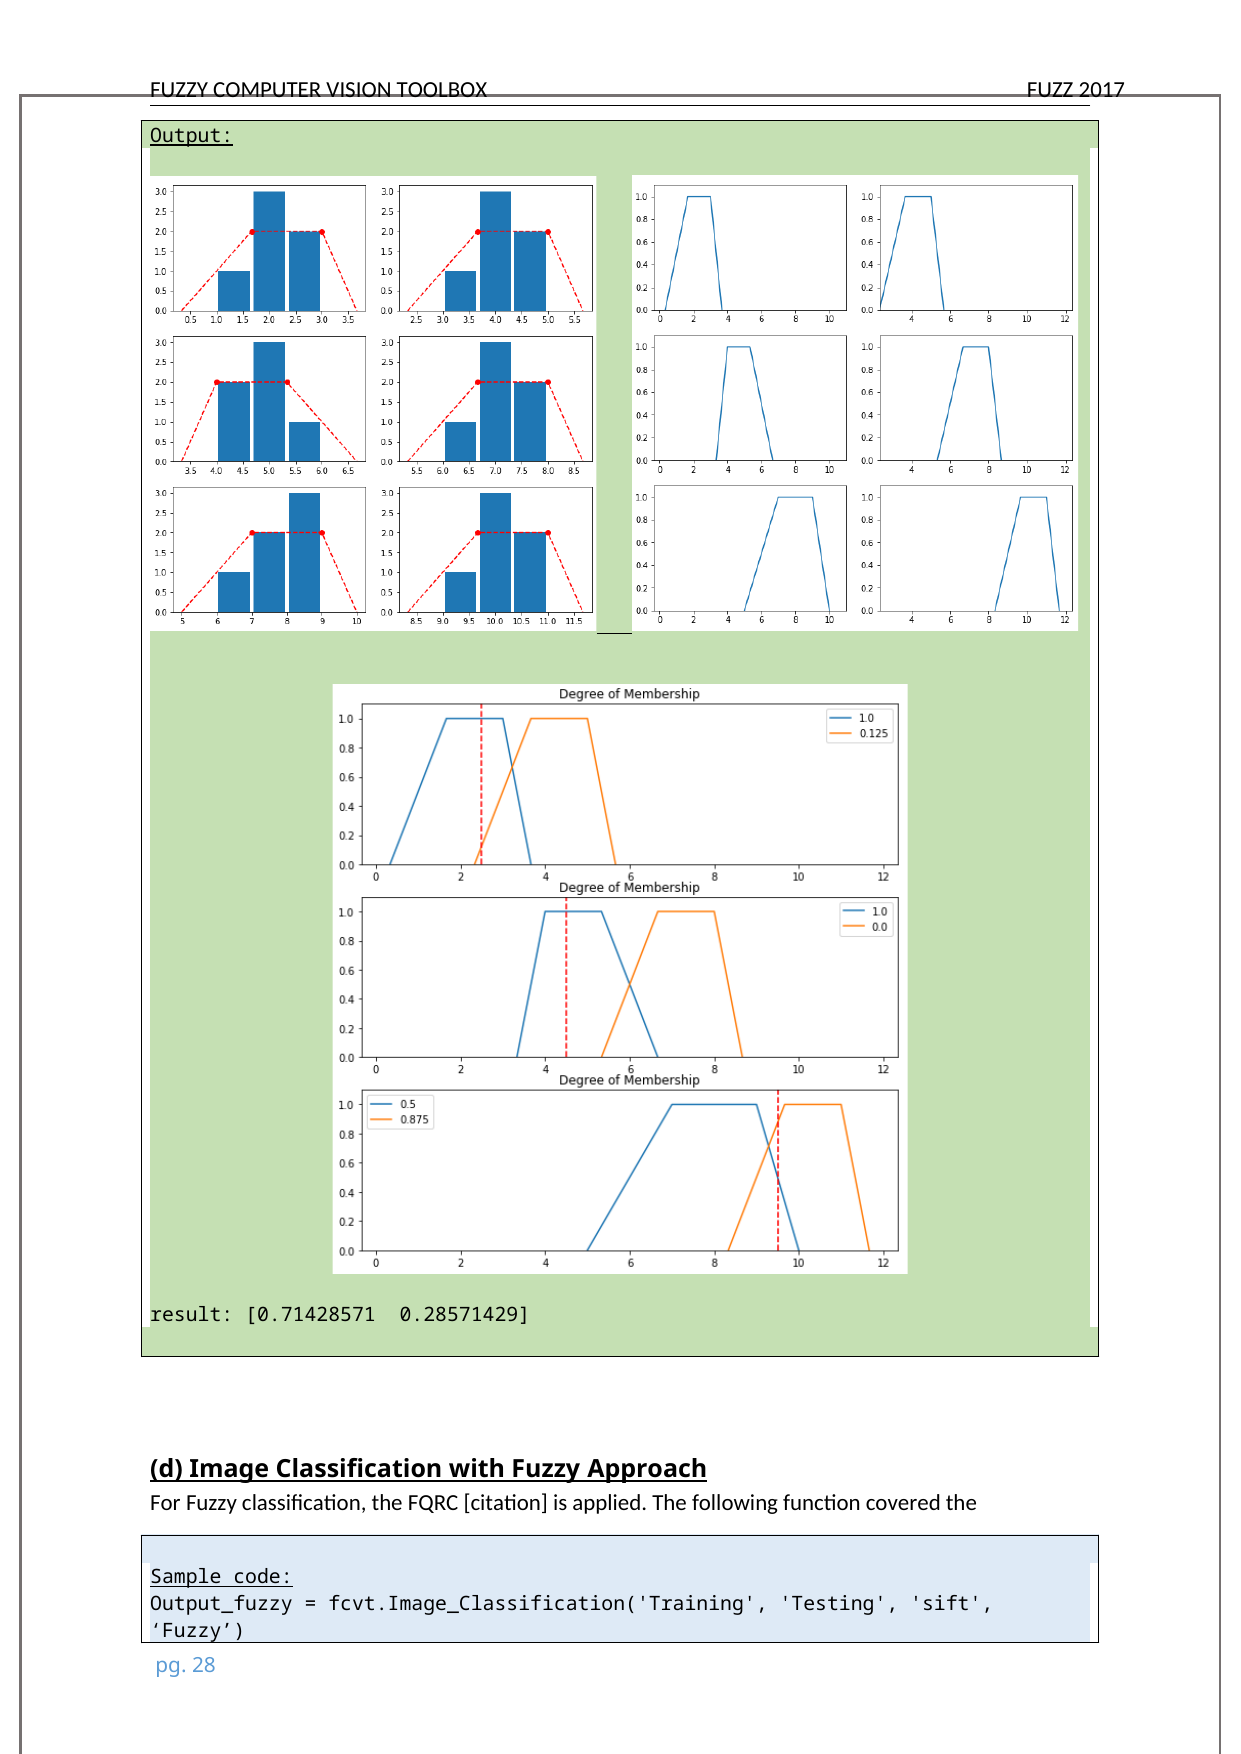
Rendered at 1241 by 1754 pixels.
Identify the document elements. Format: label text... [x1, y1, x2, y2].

subtitle (d) Image Classification with Fuzzy Approach [150, 1451, 1090, 1485]
text Output: [142, 121, 1098, 148]
picture [632, 175, 1079, 631]
text Output_fuzzy = fcvt.Image_Classification('Training', 'Testing', 'sift', ‘Fuzzy’) [150, 1589, 1090, 1642]
text Sample code: [150, 1563, 1090, 1589]
picture [332, 684, 908, 1274]
text For Fuzzy classification, the FQRC [citation] is applied. The following function covered the [150, 1488, 1090, 1516]
text result: [0.71428571 0.28571429] [150, 1300, 1090, 1326]
picture [150, 176, 597, 631]
